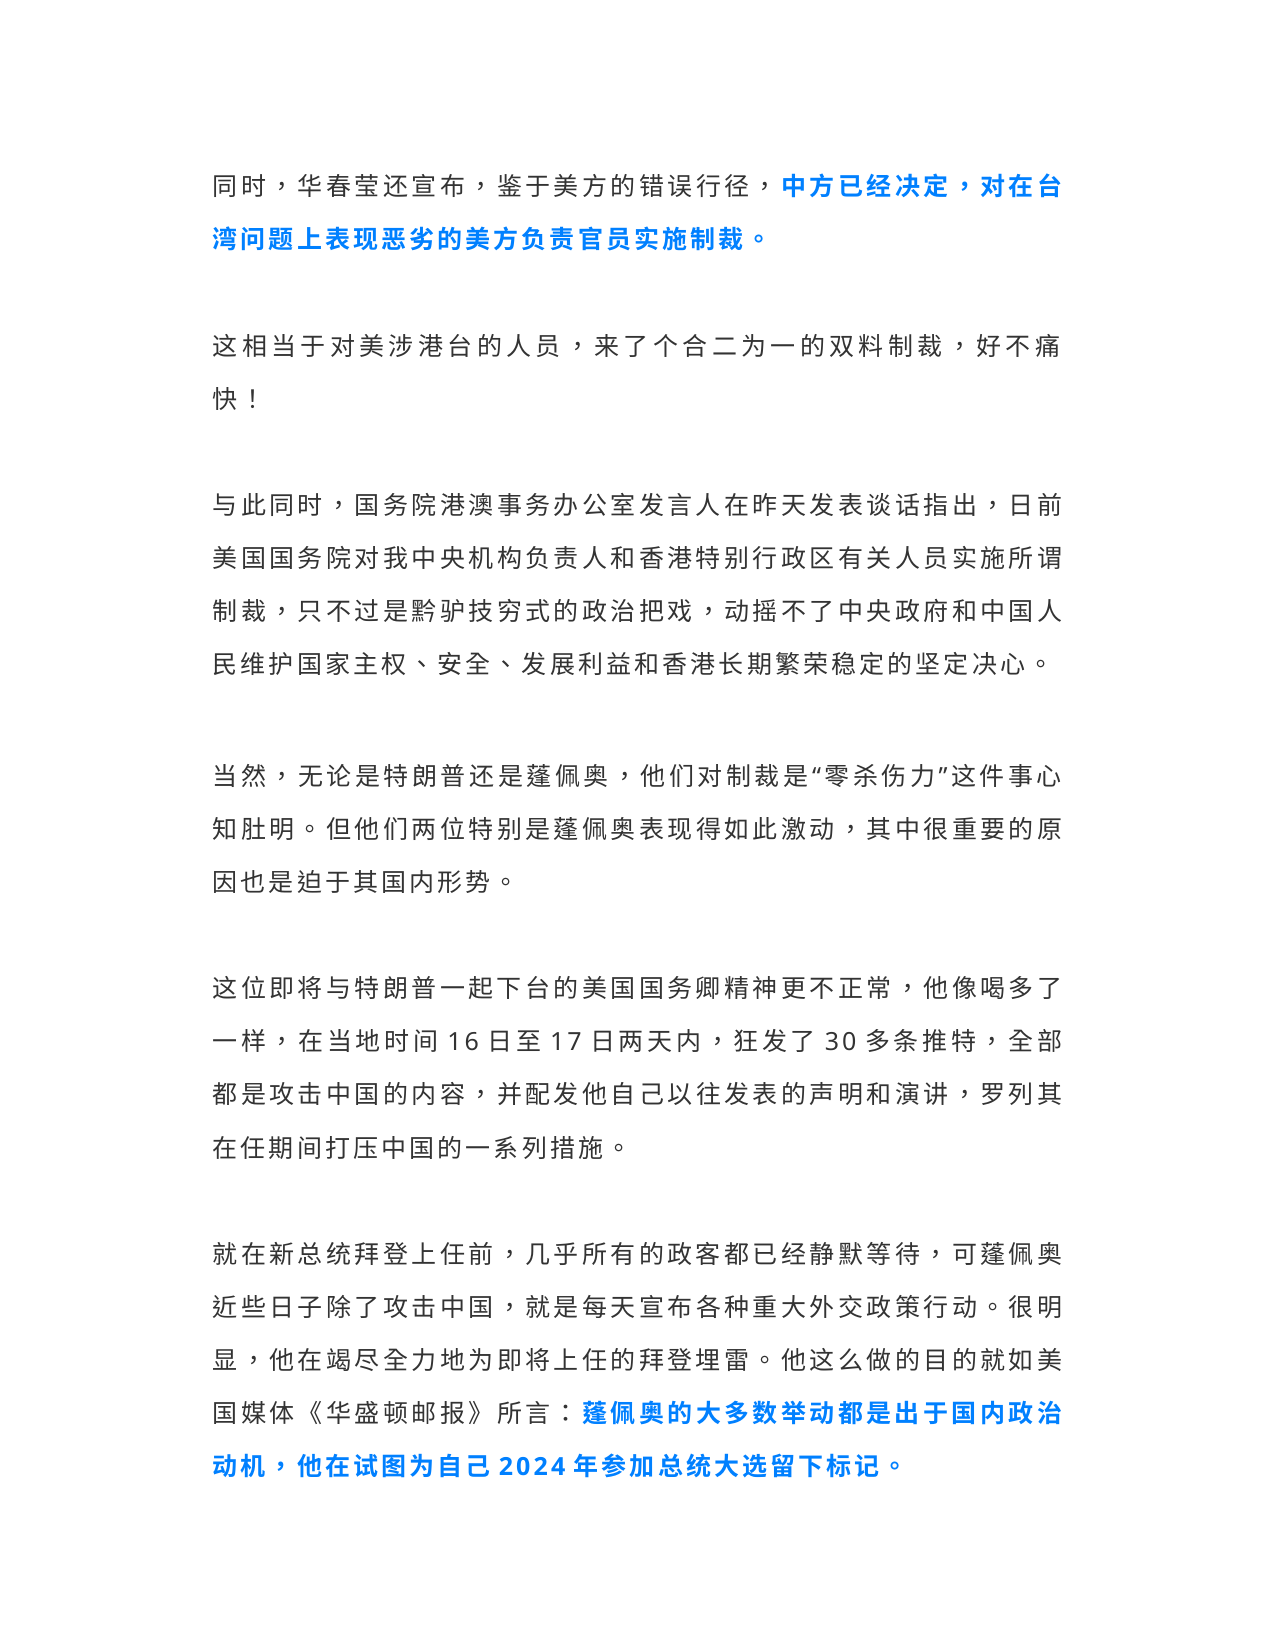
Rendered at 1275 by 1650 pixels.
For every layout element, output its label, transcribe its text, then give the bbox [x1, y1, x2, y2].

text 与此同时，国务院港澳事务办公室发言人在昨天发表谈话指出，日前美国国务院对我中央机构负责人和香港特别行政区有关人员实施所谓制裁，只不过是黔驴技穷式的政治把戏，动摇不了中央政府和中国人民维护国家主权、安全、发展利益和香港长期繁荣稳定的坚定决心。 [212, 469, 1062, 681]
text 同时，华春莹还宣布，鉴于美方的错误行径，中方已经决定，对在台湾问题上表现恶劣的美方负责官员实施制裁。 [212, 150, 1062, 256]
text 这相当于对美涉港台的人员，来了个合二为一的双料制裁，好不痛快！ [212, 309, 1062, 416]
text 就在新总统拜登上任前，几乎所有的政客都已经静默等待，可蓬佩奥近些日子除了攻击中国，就是每天宣布各种重大外交政策行动。很明显，他在竭尽全力地为即将上任的拜登埋雷。他这么做的目的就如美国媒体《华盛顿邮报》所言：蓬佩奥的大多数举动都是出于国内政治动机，他在试图为自己2024年参加总统大选留下标记。 [212, 1217, 1062, 1483]
text 这位即将与特朗普一起下台的美国国务卿精神更不正常，他像喝多了一样，在当地时间16日至17日两天内，狂发了30多条推特，全部都是攻击中国的内容，并配发他自己以往发表的声明和演讲，罗列其在任期间打压中国的一系列措施。 [212, 952, 1062, 1164]
text 当然，无论是特朗普还是蓬佩奥，他们对制裁是“零杀伤力”这件事心知肚明。但他们两位特别是蓬佩奥表现得如此激动，其中很重要的原因也是迫于其国内形势。 [212, 739, 1062, 899]
